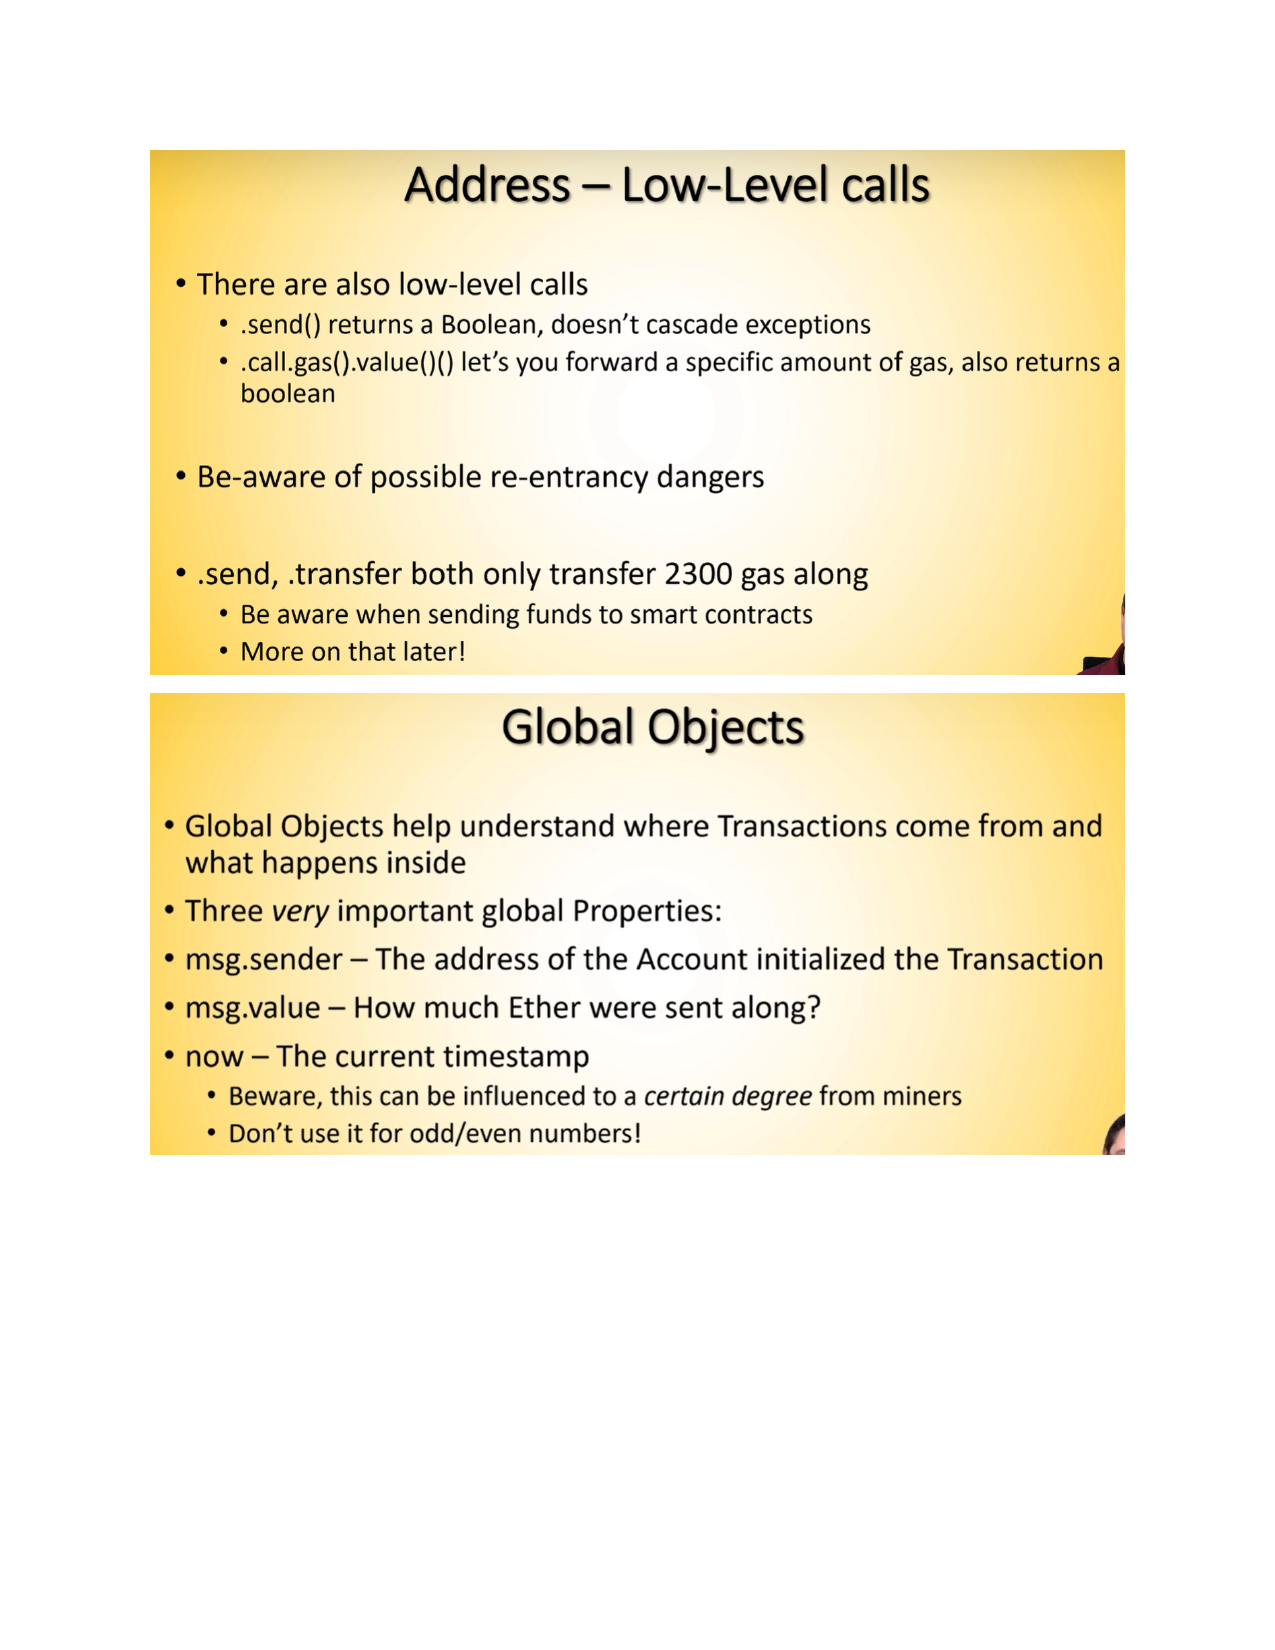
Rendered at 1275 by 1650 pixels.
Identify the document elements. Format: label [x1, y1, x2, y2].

picture [150, 150, 1125, 675]
picture [150, 693, 1125, 1155]
